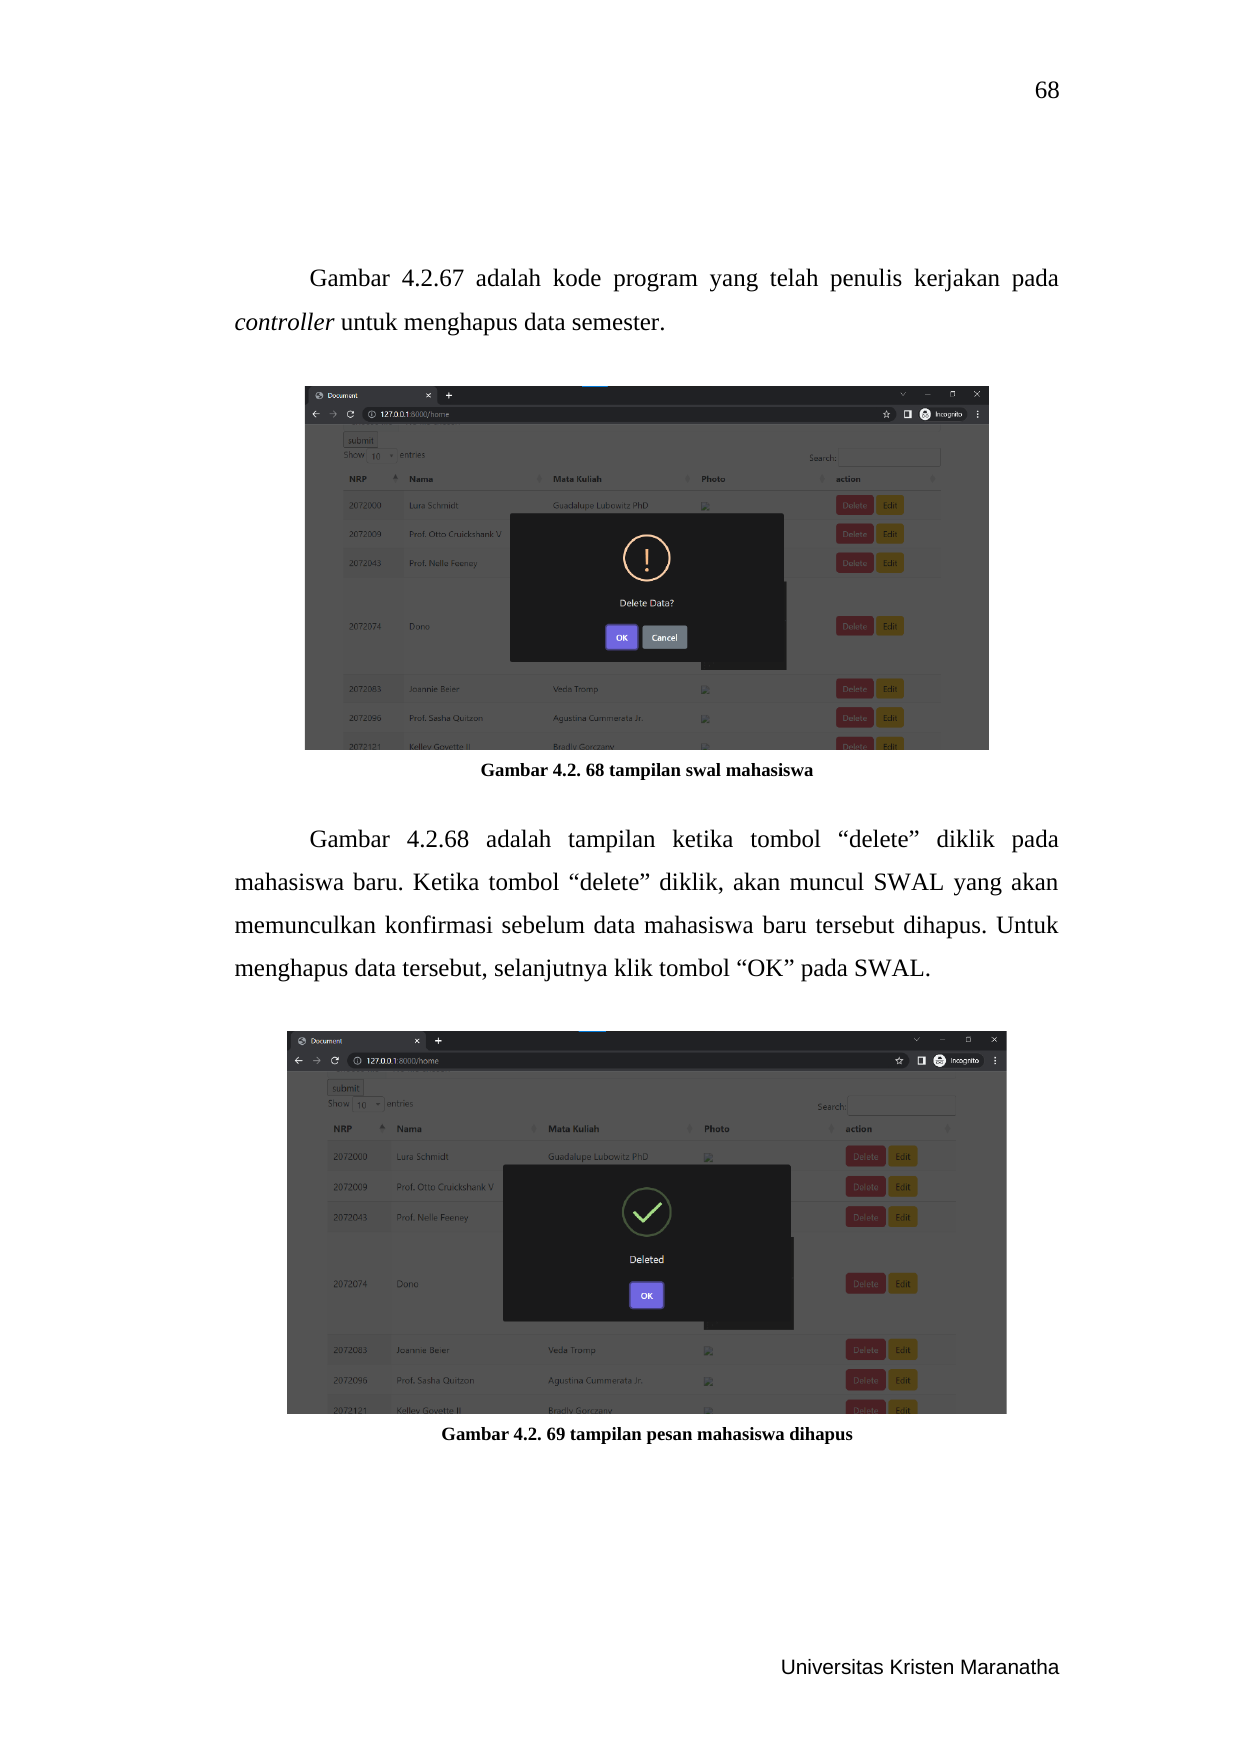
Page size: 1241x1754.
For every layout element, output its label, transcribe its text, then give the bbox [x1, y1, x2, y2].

text Gambar 4.2.67 adalah kode program yang telah penulis kerjakan pada controller untuk menghapus data semester. [234, 263, 1059, 335]
text Gambar 4.2.68 adalah tampilan ketika tombol “delete” diklik pada mahasiswa baru. Ketika tombol “delete” diklik, akan muncul SWAL yang akan memunculkan konfirmasi sebelum data mahasiswa baru tersebut dihapus. Untuk menghapus data tersebut, selanjutnya klik tombol “OK” pada SWAL. [234, 824, 1059, 982]
picture [287, 1031, 1007, 1414]
picture [304, 386, 989, 750]
